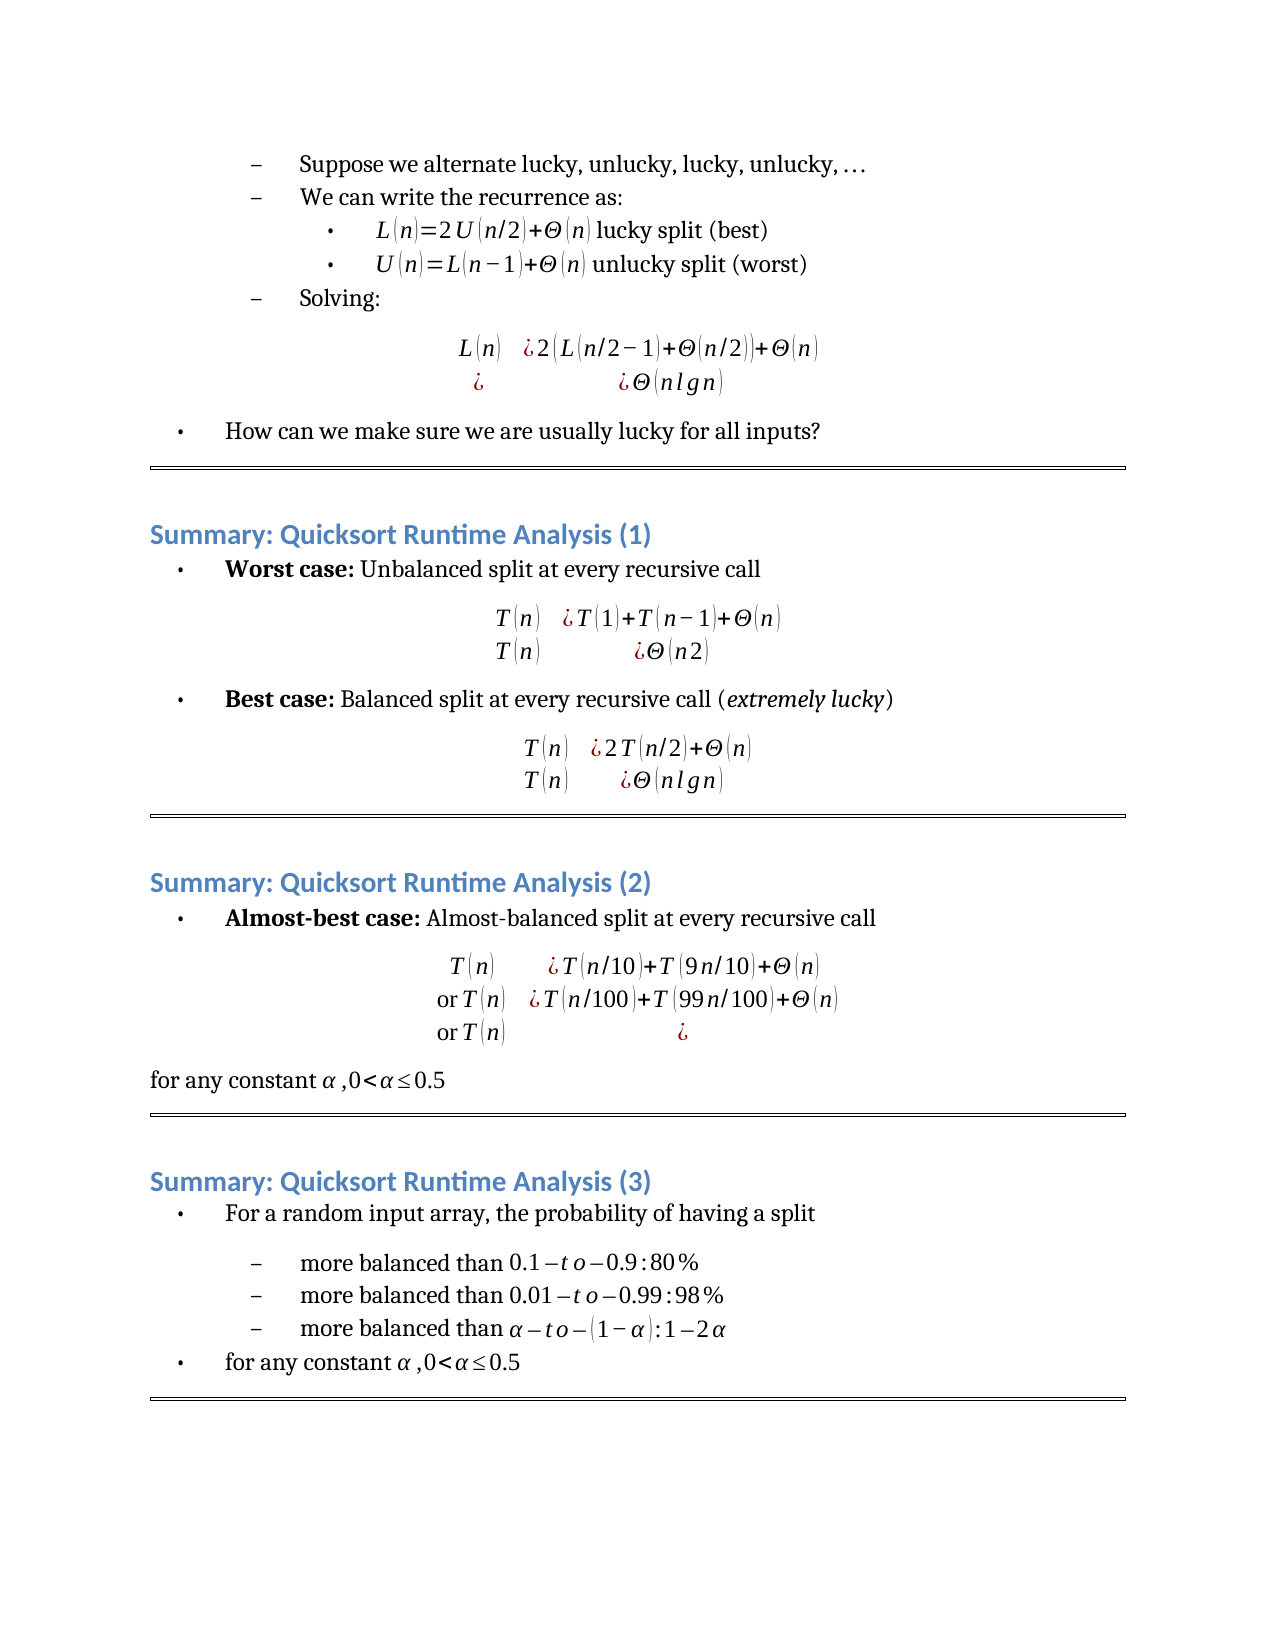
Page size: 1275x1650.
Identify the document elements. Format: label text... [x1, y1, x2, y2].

list Almost-best case: Almost-balanced split at every recursive call [175, 904, 1125, 932]
list Worst case: Unbalanced split at every recursive call [175, 555, 1125, 584]
list unlucky split (worst) [325, 249, 1125, 280]
list more balanced than [250, 1281, 1125, 1310]
list Suppose we alternate lucky, unlucky, lucky, unlucky, [250, 150, 1125, 179]
list Best case: Balanced split at every recursive call (extremely lucky) [175, 685, 1125, 714]
subtitle Summary: Quicksort Runtime Analysis (1) [150, 516, 1125, 552]
subtitle Summary: Quicksort Runtime Analysis (2) [150, 864, 1125, 900]
list lucky split (best) [325, 215, 1125, 246]
list We can write the recurrence as: [250, 182, 1125, 211]
list more balanced than [250, 1313, 1125, 1344]
list How can we make sure we are usually lucky for all inputs? [175, 417, 1125, 446]
text for any constant [150, 1066, 1125, 1095]
subtitle Summary: Quicksort Runtime Analysis (3) [150, 1163, 1125, 1199]
list For a random input array, the probability of having a split [175, 1199, 1125, 1228]
list for any constant [175, 1348, 1125, 1377]
list Solving: [250, 284, 1125, 312]
list more balanced than [250, 1248, 1125, 1277]
